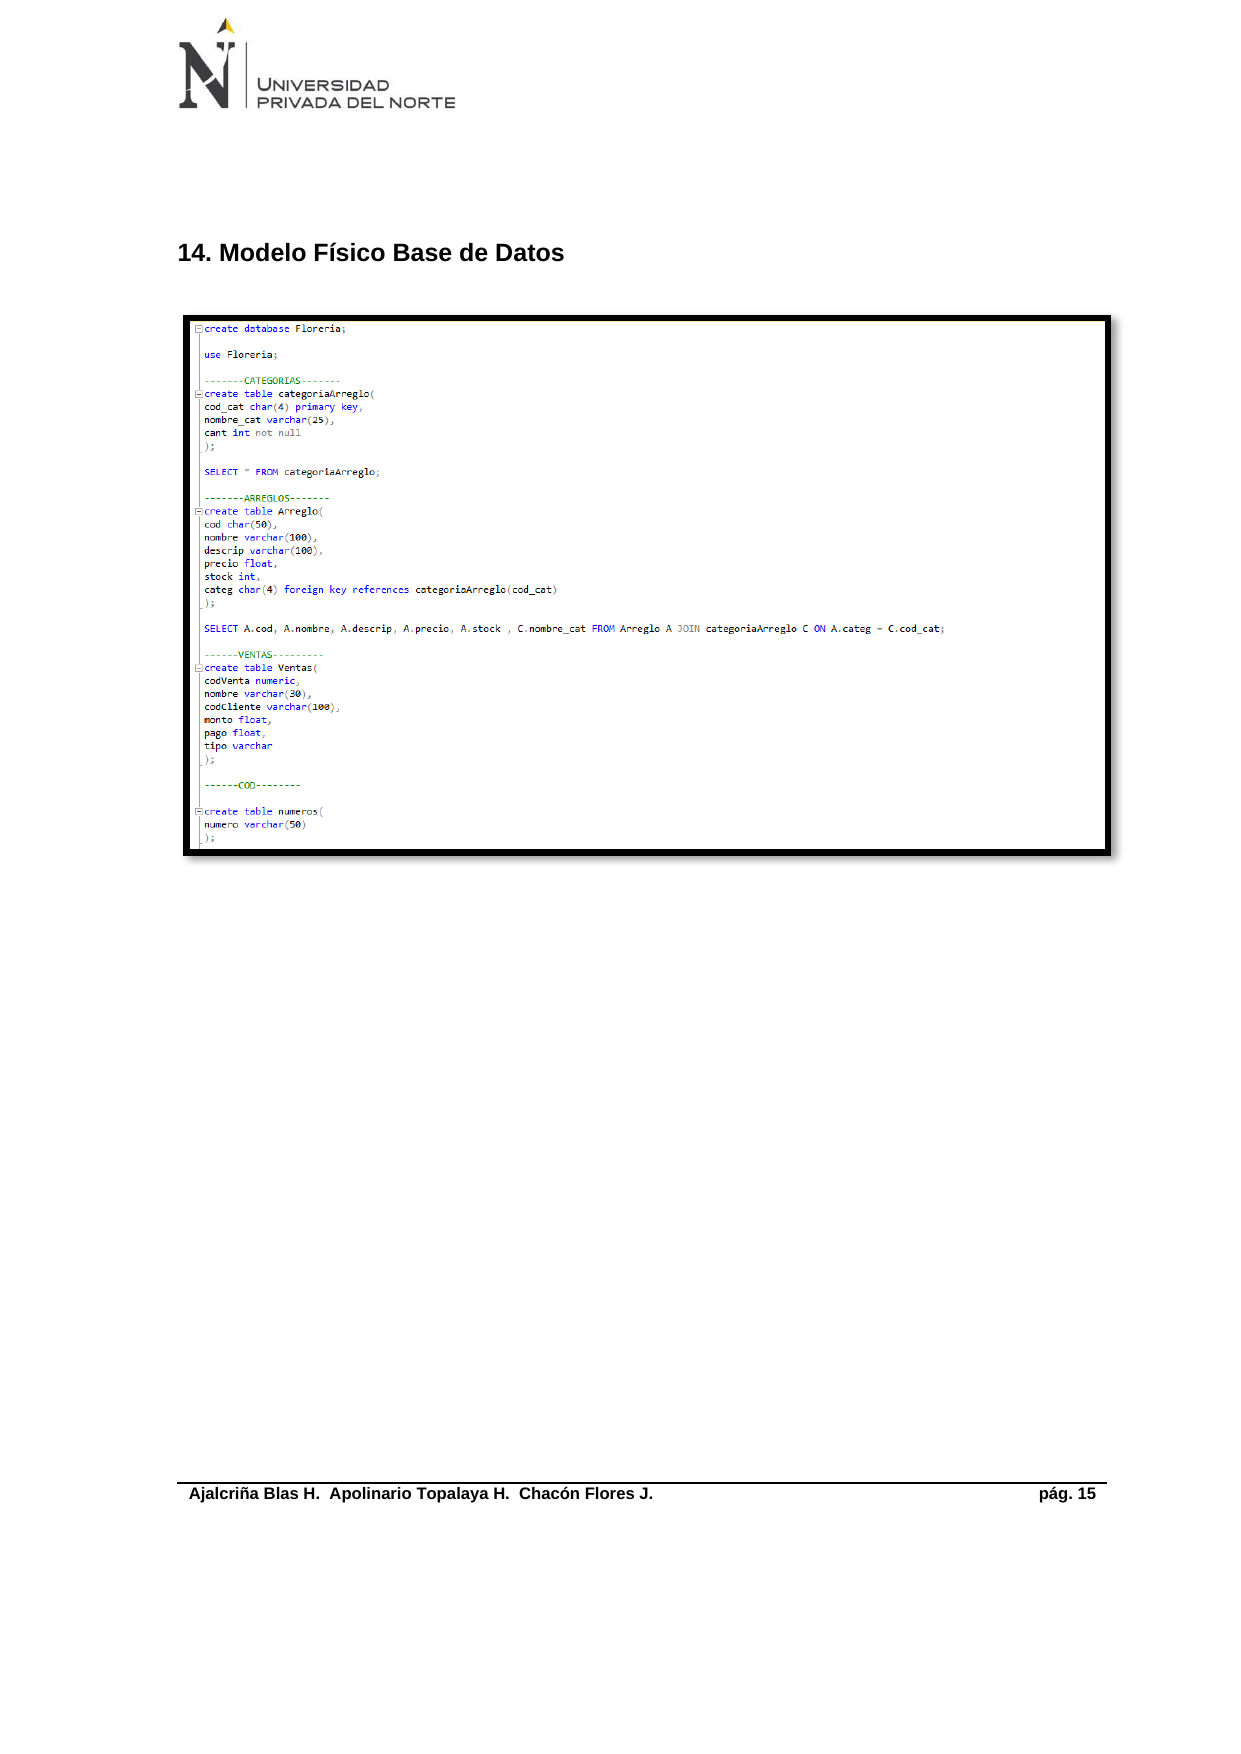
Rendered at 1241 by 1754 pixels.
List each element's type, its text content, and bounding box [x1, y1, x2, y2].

picture [190, 321, 1105, 849]
picture [177, 15, 458, 111]
text 14. Modelo Físico Base de Datos [177, 238, 1092, 267]
